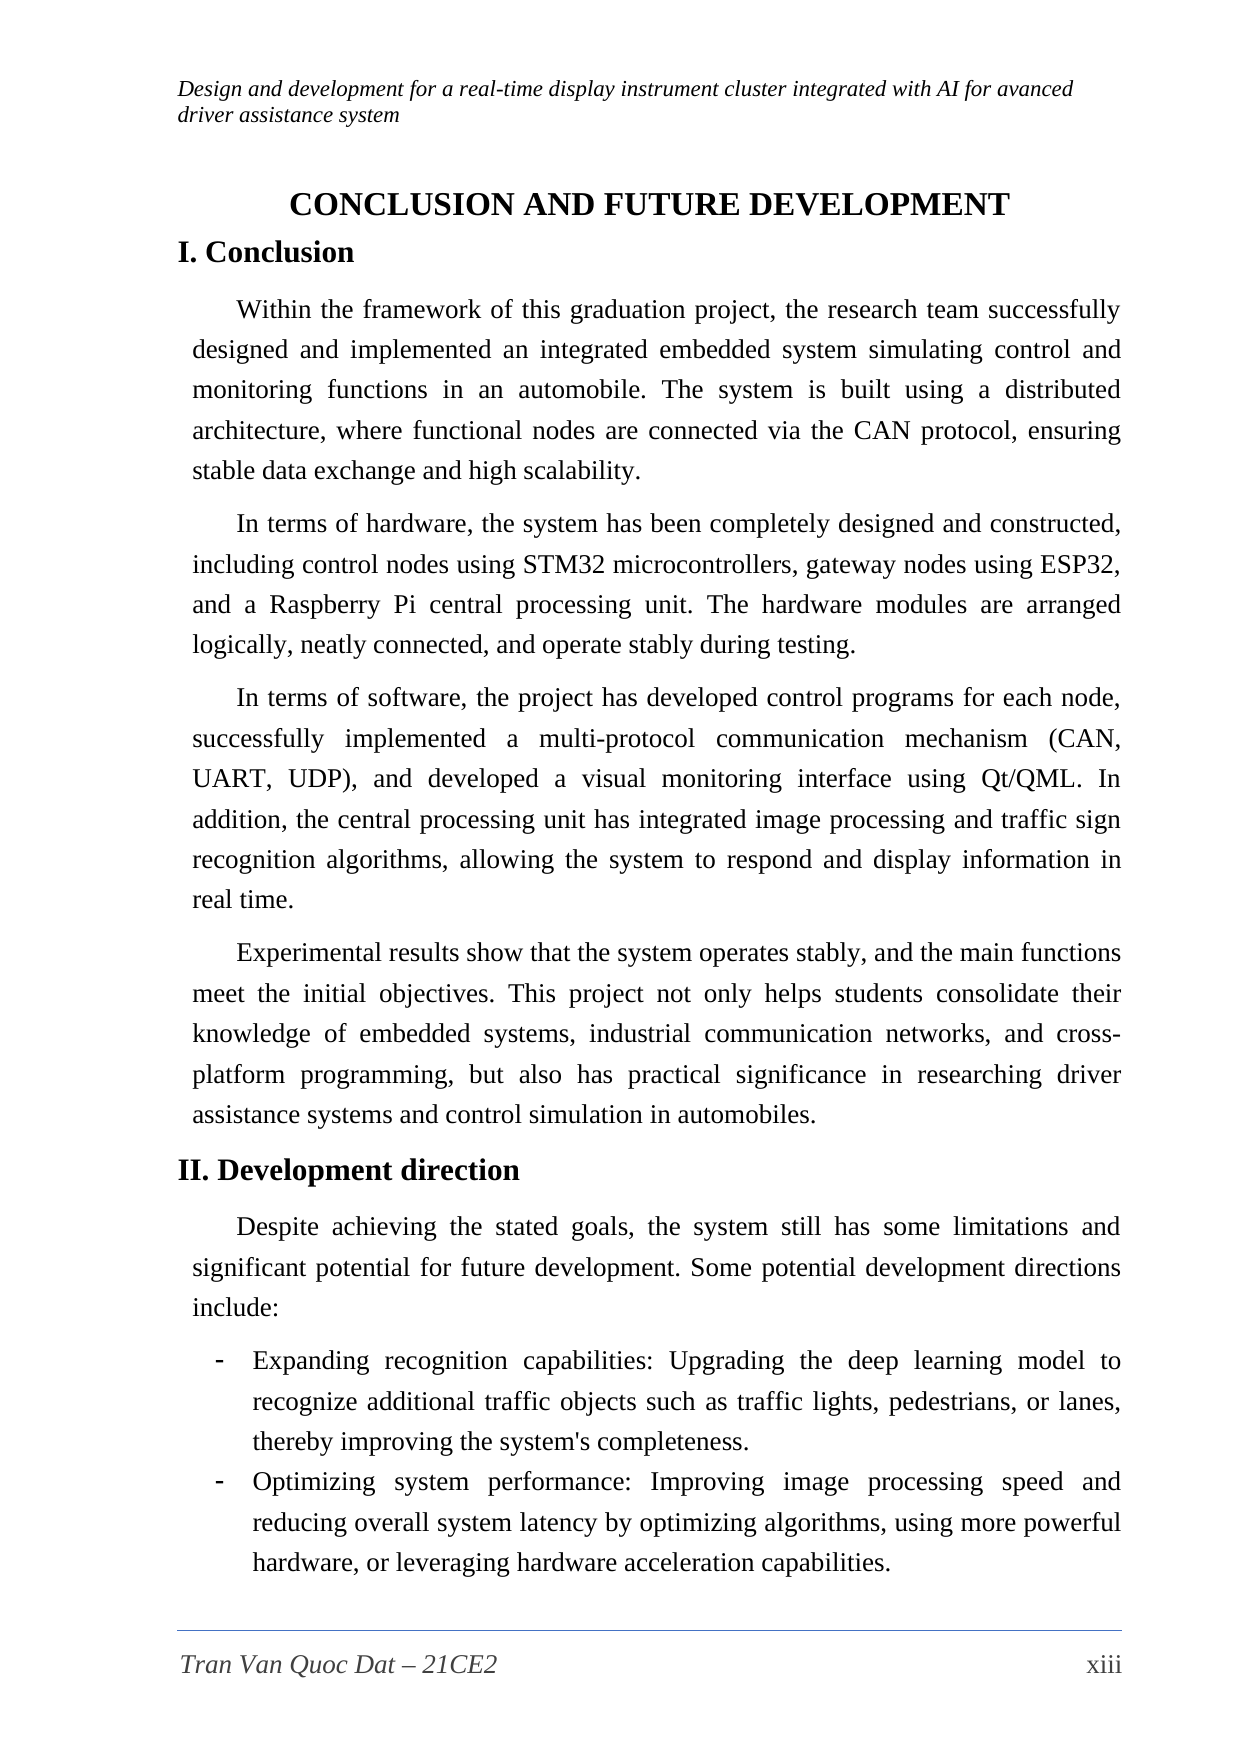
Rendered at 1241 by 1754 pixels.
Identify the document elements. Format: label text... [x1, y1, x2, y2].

text Within the framework of this graduation project, the research team successfully designed and implemented an integrated embedded system simulating control and monitoring functions in an automobile. The system is built using a distributed architecture, where functional nodes are connected via the CAN protocol, ensuring stable data exchange and high scalability. [192, 293, 1122, 486]
text Despite achieving the stated goals, the system still has some limitations and significant potential for future development. Some potential development directions include: [192, 1210, 1122, 1322]
list Expanding recognition capabilities: Upgrading the deep learning model to recognize additional traffic objects such as traffic lights, pedestrians, or lanes, thereby improving the system's completeness. [215, 1344, 1122, 1456]
text I. Conclusion [177, 234, 1122, 269]
subtitle CONCLUSION AND FUTURE DEVELOPMENT [177, 184, 1122, 222]
list Optimizing system performance: Improving image processing speed and reducing overall system latency by optimizing algorithms, using more powerful hardware, or leveraging hardware acceleration capabilities. [215, 1465, 1122, 1577]
text In terms of software, the project has developed control programs for each node, successfully implemented a multi-protocol communication mechanism (CAN, UART, UDP), and developed a visual monitoring interface using Qt/QML. In addition, the central processing unit has integrated image processing and traffic sign recognition algorithms, allowing the system to respond and display information in real time. [192, 682, 1122, 915]
text II. Development direction [177, 1151, 1122, 1187]
text In terms of hardware, the system has been completely designed and constructed, including control nodes using STM32 microcontrollers, gateway nodes using ESP32, and a Raspberry Pi central processing unit. The hardware modules are arranged logically, neatly connected, and operate stably during testing. [192, 507, 1122, 660]
text Experimental results show that the system operates stably, and the main functions meet the initial objectives. This project not only helps students consolidate their knowledge of embedded systems, industrial communication networks, and cross-platform programming, but also has practical significance in researching driver assistance systems and control simulation in automobiles. [192, 937, 1122, 1129]
